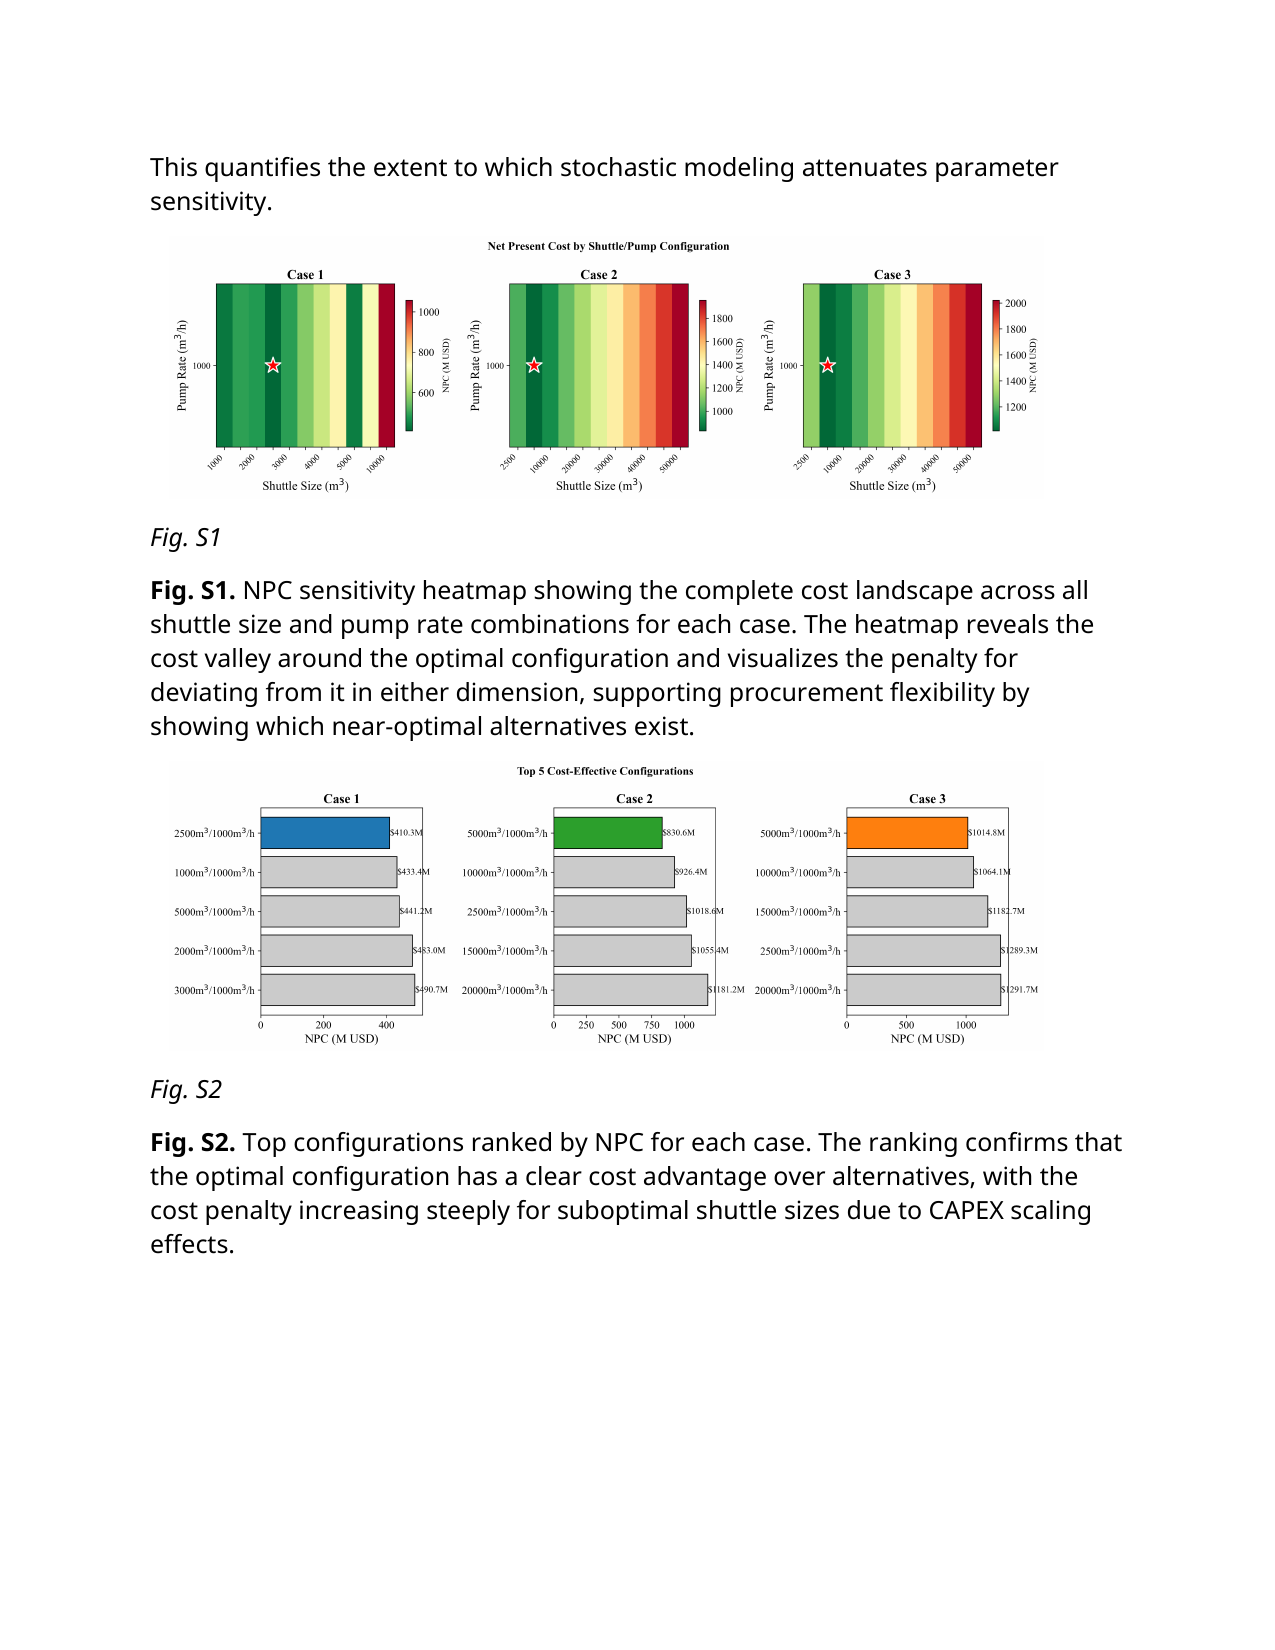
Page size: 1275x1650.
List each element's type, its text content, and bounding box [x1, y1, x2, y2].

picture [168, 761, 1044, 1051]
picture [168, 236, 1044, 499]
text Fig. S1. NPC sensitivity heatmap showing the complete cost landscape across all shuttle size and pump rate combinations for each case. The heatmap reveals the cost valley around the optimal configuration and visualizes the penalty for deviating from it in either dimension, supporting procurement flexibility by showing which near-optimal alternatives exist. [150, 573, 1125, 743]
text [150, 150, 1125, 218]
text Fig. S2. Top configurations ranked by NPC for each case. The ranking confirms that the optimal configuration has a clear cost advantage over alternatives, with the cost penalty increasing steeply for suboptimal shuttle sizes due to CAPEX scaling effects. [150, 1124, 1125, 1261]
text Fig. S2 [150, 1072, 1125, 1106]
text Fig. S1 [150, 520, 1125, 554]
